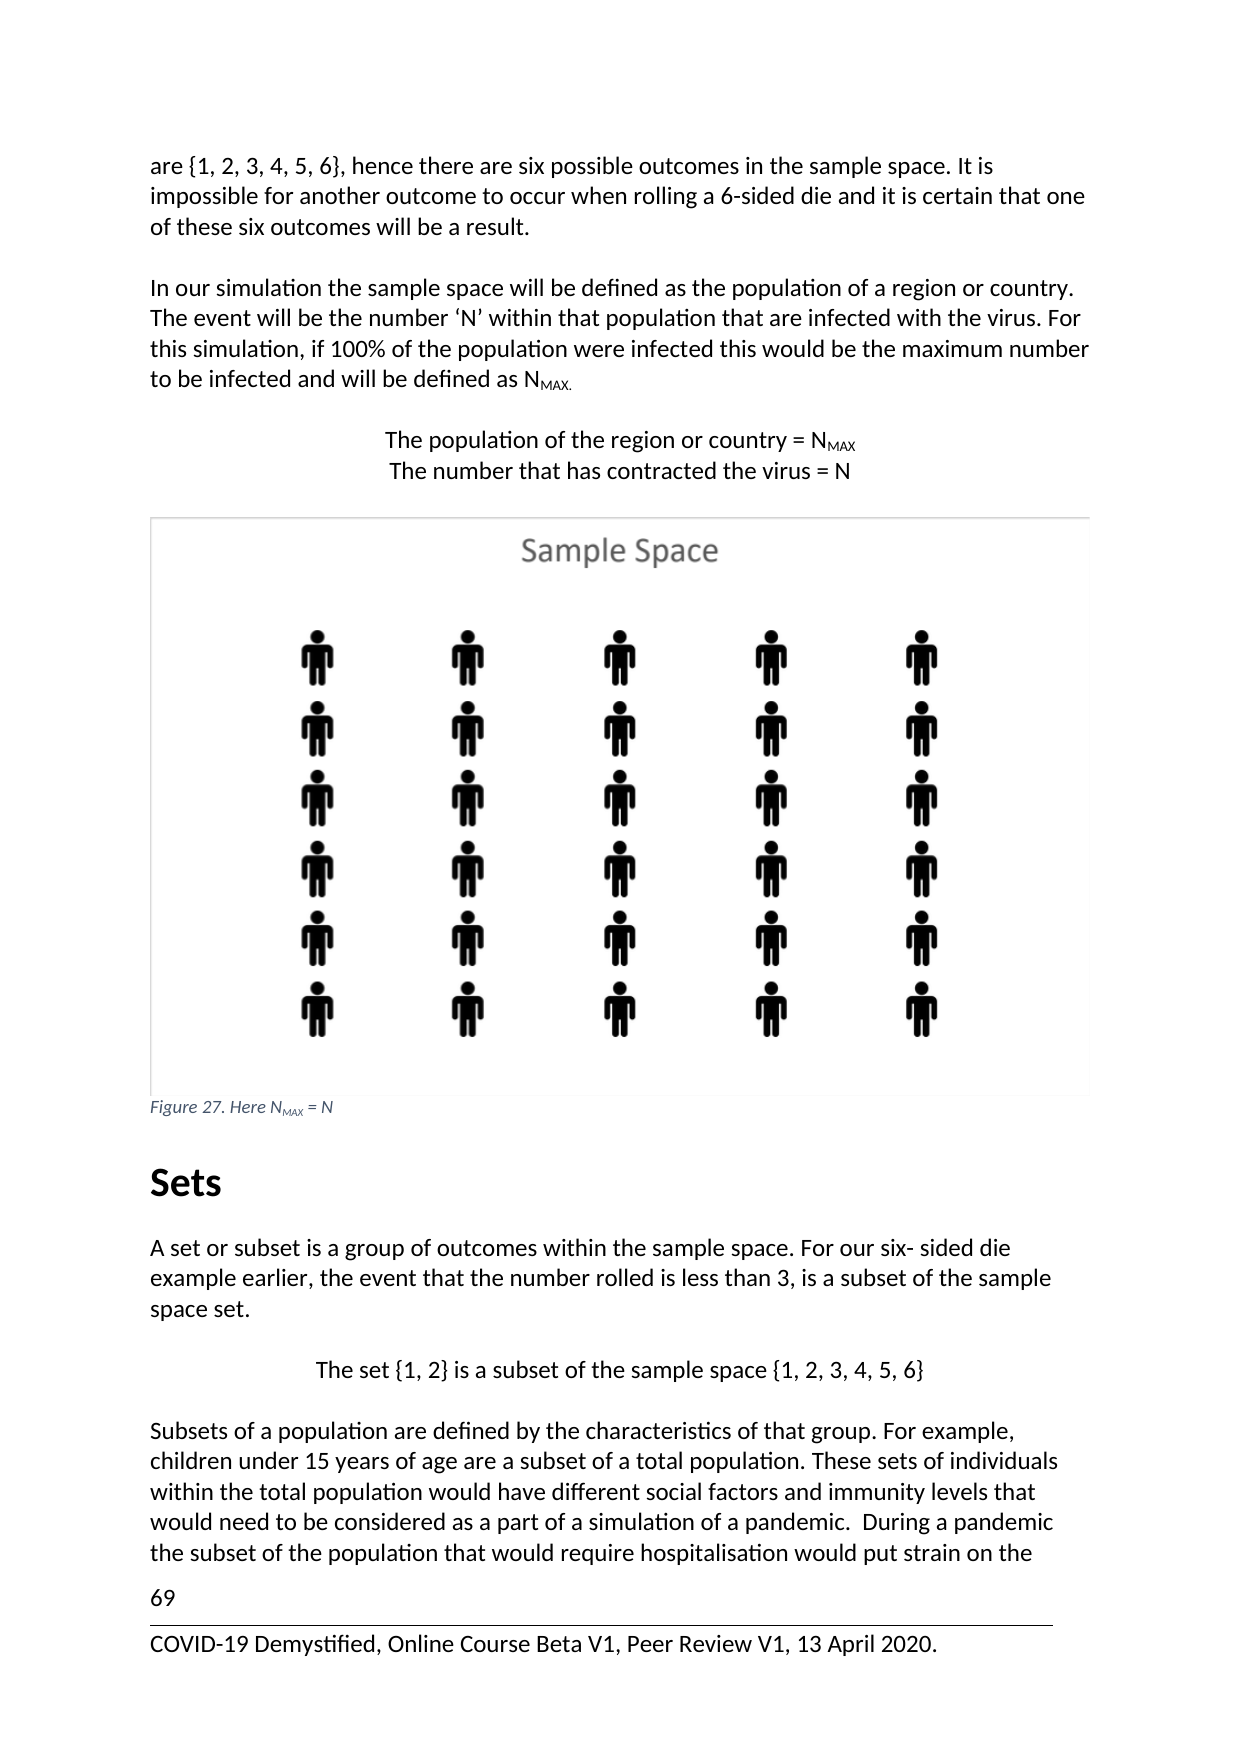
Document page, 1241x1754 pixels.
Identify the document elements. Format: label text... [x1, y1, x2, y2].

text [150, 150, 1090, 242]
text A set or subset is a group of outcomes within the sample space. For our six- sided die example earlier, the event that the number rolled is less than 3, is a subset of the sample space set. [150, 1232, 1090, 1323]
text The set {1, 2} is a subset of the sample space {1, 2, 3, 4, 5, 6} [150, 1354, 1090, 1384]
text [150, 1415, 1090, 1568]
subtitle Sets [150, 1156, 1090, 1207]
text In our simulation the sample space will be defined as the population of a region or country. The event will be the number ‘N’ within that population that are infected with the virus. For this simulation, if 100% of the population were infected this would be the maximum number to be infected and will be defined as NMAX. [150, 272, 1090, 394]
text The population of the region or country = NMAX [150, 425, 1090, 455]
text The number that has contracted the virus = N [150, 455, 1090, 486]
text Figure 27. Here NMAX = N [150, 1096, 1090, 1118]
